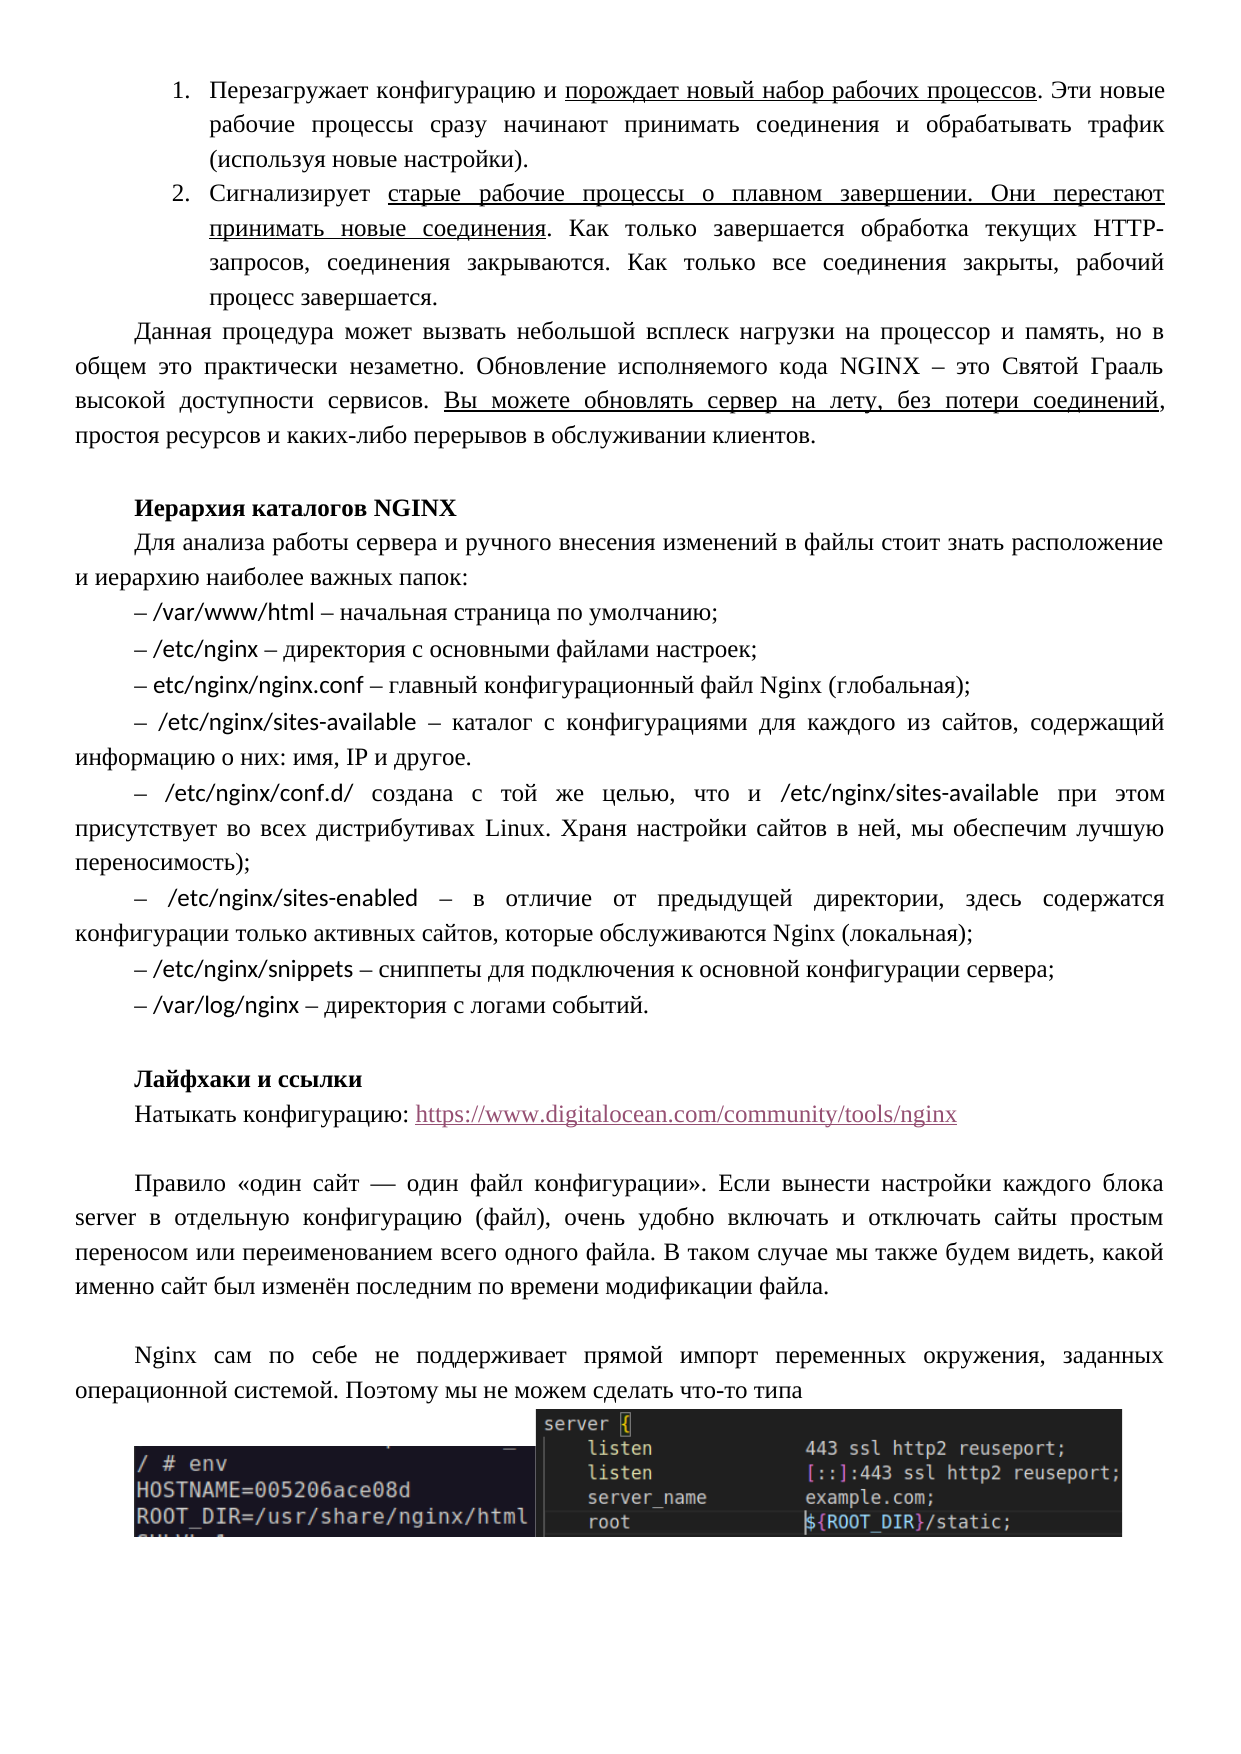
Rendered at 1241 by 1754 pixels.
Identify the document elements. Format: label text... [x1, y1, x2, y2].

text – /var/log/nginx – директория с логами событий. [75, 989, 1165, 1020]
text – /var/www/html – начальная страница по умолчанию; [75, 596, 1165, 627]
text – /etc/nginx – директория с основными файлами настроек; [75, 633, 1165, 663]
text – /etc/nginx/snippets – сниппеты для подключения к основной конфигурации сервера; [75, 953, 1165, 983]
text Правило «один сайт — один файл конфигурации». Если вынести настройки каждого блока server в отдельную конфигурацию (файл), очень удобно включать и отключать сайты простым переносом или переименованием всего одного файла. В таком случае мы также будем видеть, какой именно сайт был изменён последним по времени модификации файла. [75, 1168, 1165, 1300]
text – /etc/nginx/sites-enabled – в отличие от предыдущей директории, здесь содержатся конфигурации только активных сайтов, которые обслуживаются Nginx (локальная); [75, 882, 1165, 947]
text Натыкать конфигурацию: https://www.digitalocean.com/community/tools/nginx [75, 1099, 1165, 1128]
text – /etc/nginx/conf.d/ создана с той же целью, что и /etc/nginx/sites-available при этом присутствует во всех дистрибутивах Linux. Храня настройки сайтов в ней, мы обеспечим лучшую переносимость); [75, 777, 1165, 876]
text Данная процедура может вызвать небольшой всплеск нагрузки на процессор и память, но в общем это практически незаметно. Обновление исполняемого кода NGINX – это Святой Грааль высокой доступности сервисов. Вы можете обновлять сервер на лету, без потери соединений, простоя ресурсов и каких-либо перерывов в обслуживании клиентов. [75, 316, 1165, 448]
text – /etc/nginx/sites-available – каталог с конфигурациями для каждого из сайтов, содержащий информацию о них: имя, IP и другое. [75, 706, 1165, 771]
list Перезагружает конфигурацию и порождает новый набор рабочих процессов. Эти новые рабочие процессы сразу начинают принимать соединения и обрабатывать трафик (используя новые настройки). [172, 75, 1165, 173]
subtitle Иерархия каталогов NGINX [75, 493, 1165, 522]
text Nginx сам по себе не поддерживает прямой импорт переменных окружения, заданных операционной системой. Поэтому мы не можем сделать что-то типа [75, 1340, 1165, 1403]
text – etc/nginx/nginx.conf – главный конфигурационный файл Nginx (глобальная); [75, 669, 1165, 700]
picture [134, 1409, 1123, 1537]
text Для анализа работы сервера и ручного внесения изменений в файлы стоит знать расположение и иерархию наиболее важных папок: [75, 527, 1165, 591]
subtitle Лайфхаки и ссылки [75, 1064, 1165, 1093]
list Сигнализирует старые рабочие процессы о плавном завершении. Они перестают принимать новые соединения. Как только завершается обработка текущих HTTP-запросов, соединения закрываются. Как только все соединения закрыты, рабочий процесс завершается. [172, 178, 1165, 311]
